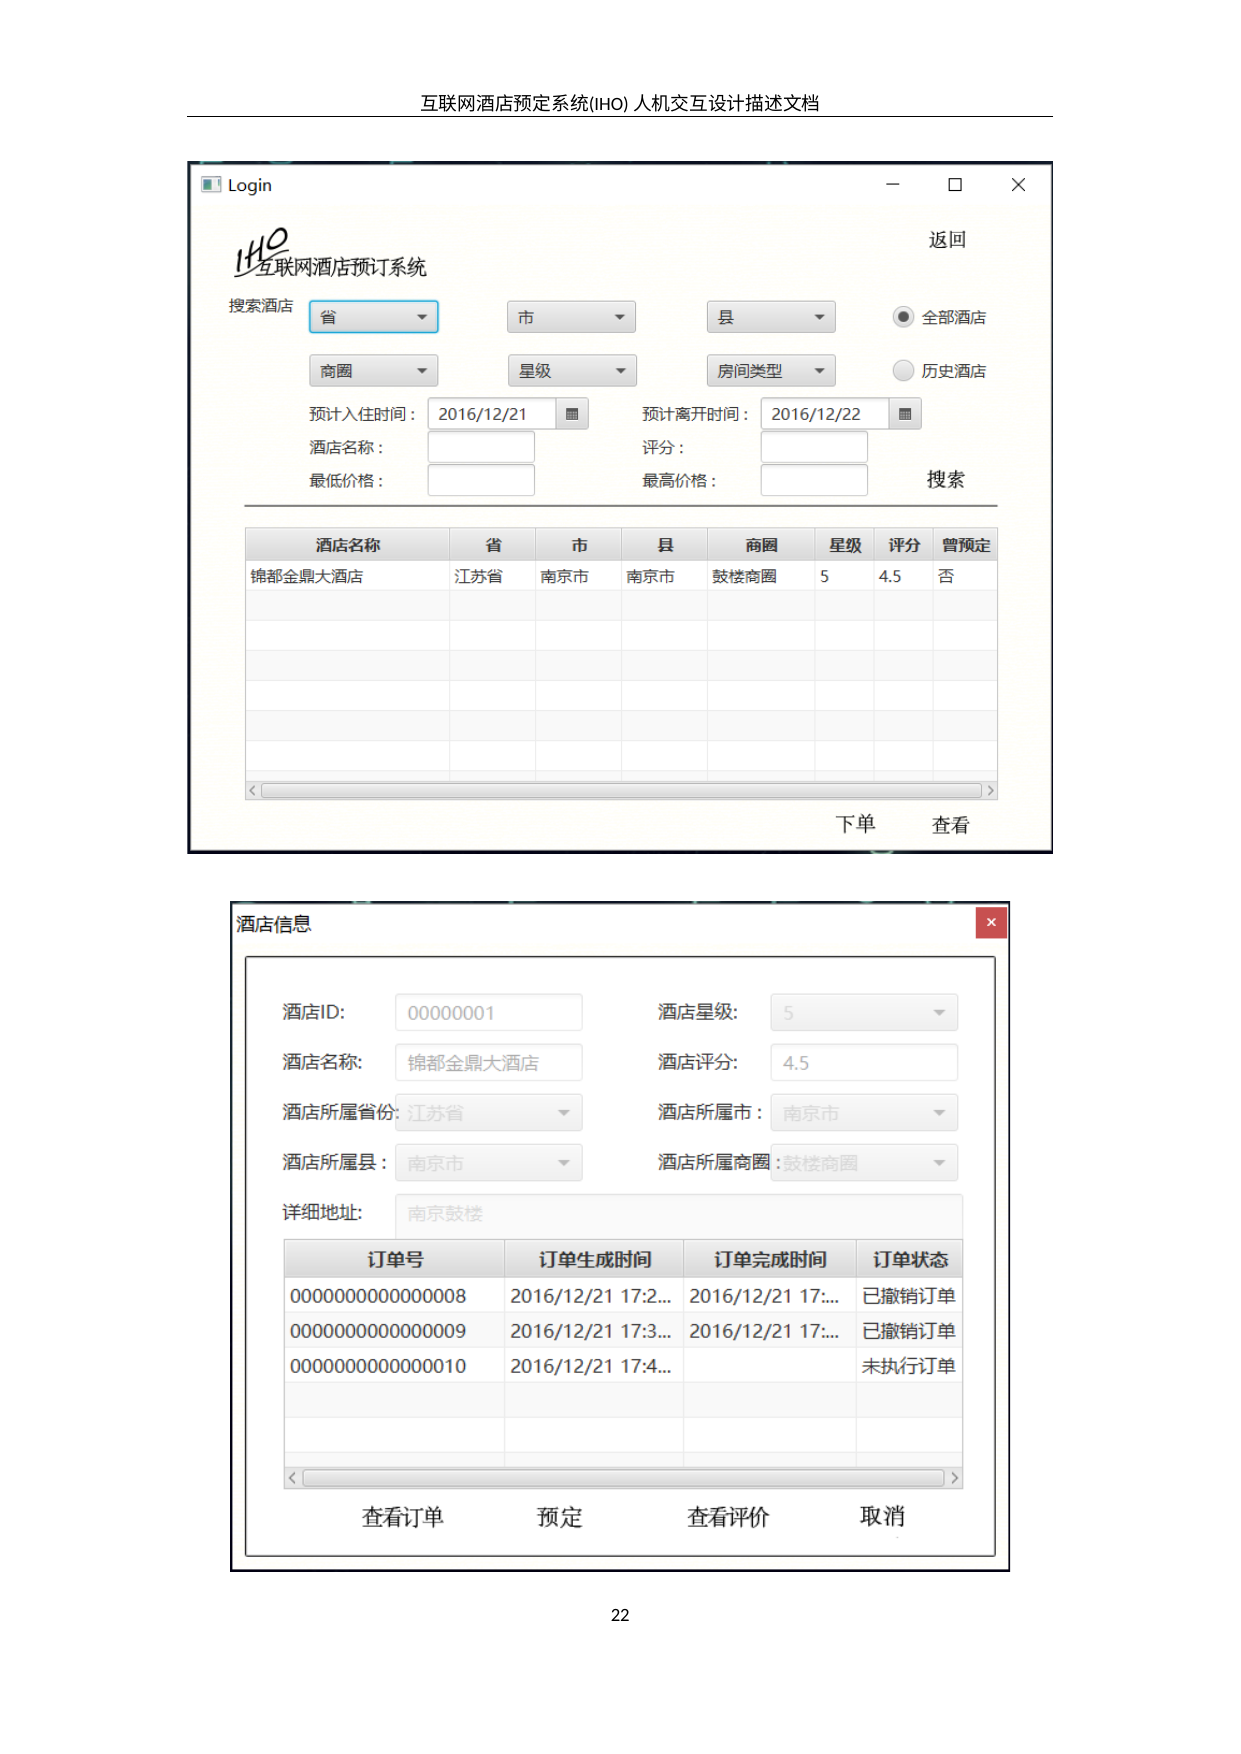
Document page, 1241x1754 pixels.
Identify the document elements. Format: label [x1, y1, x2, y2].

picture [187, 161, 1053, 854]
picture [230, 901, 1011, 1572]
